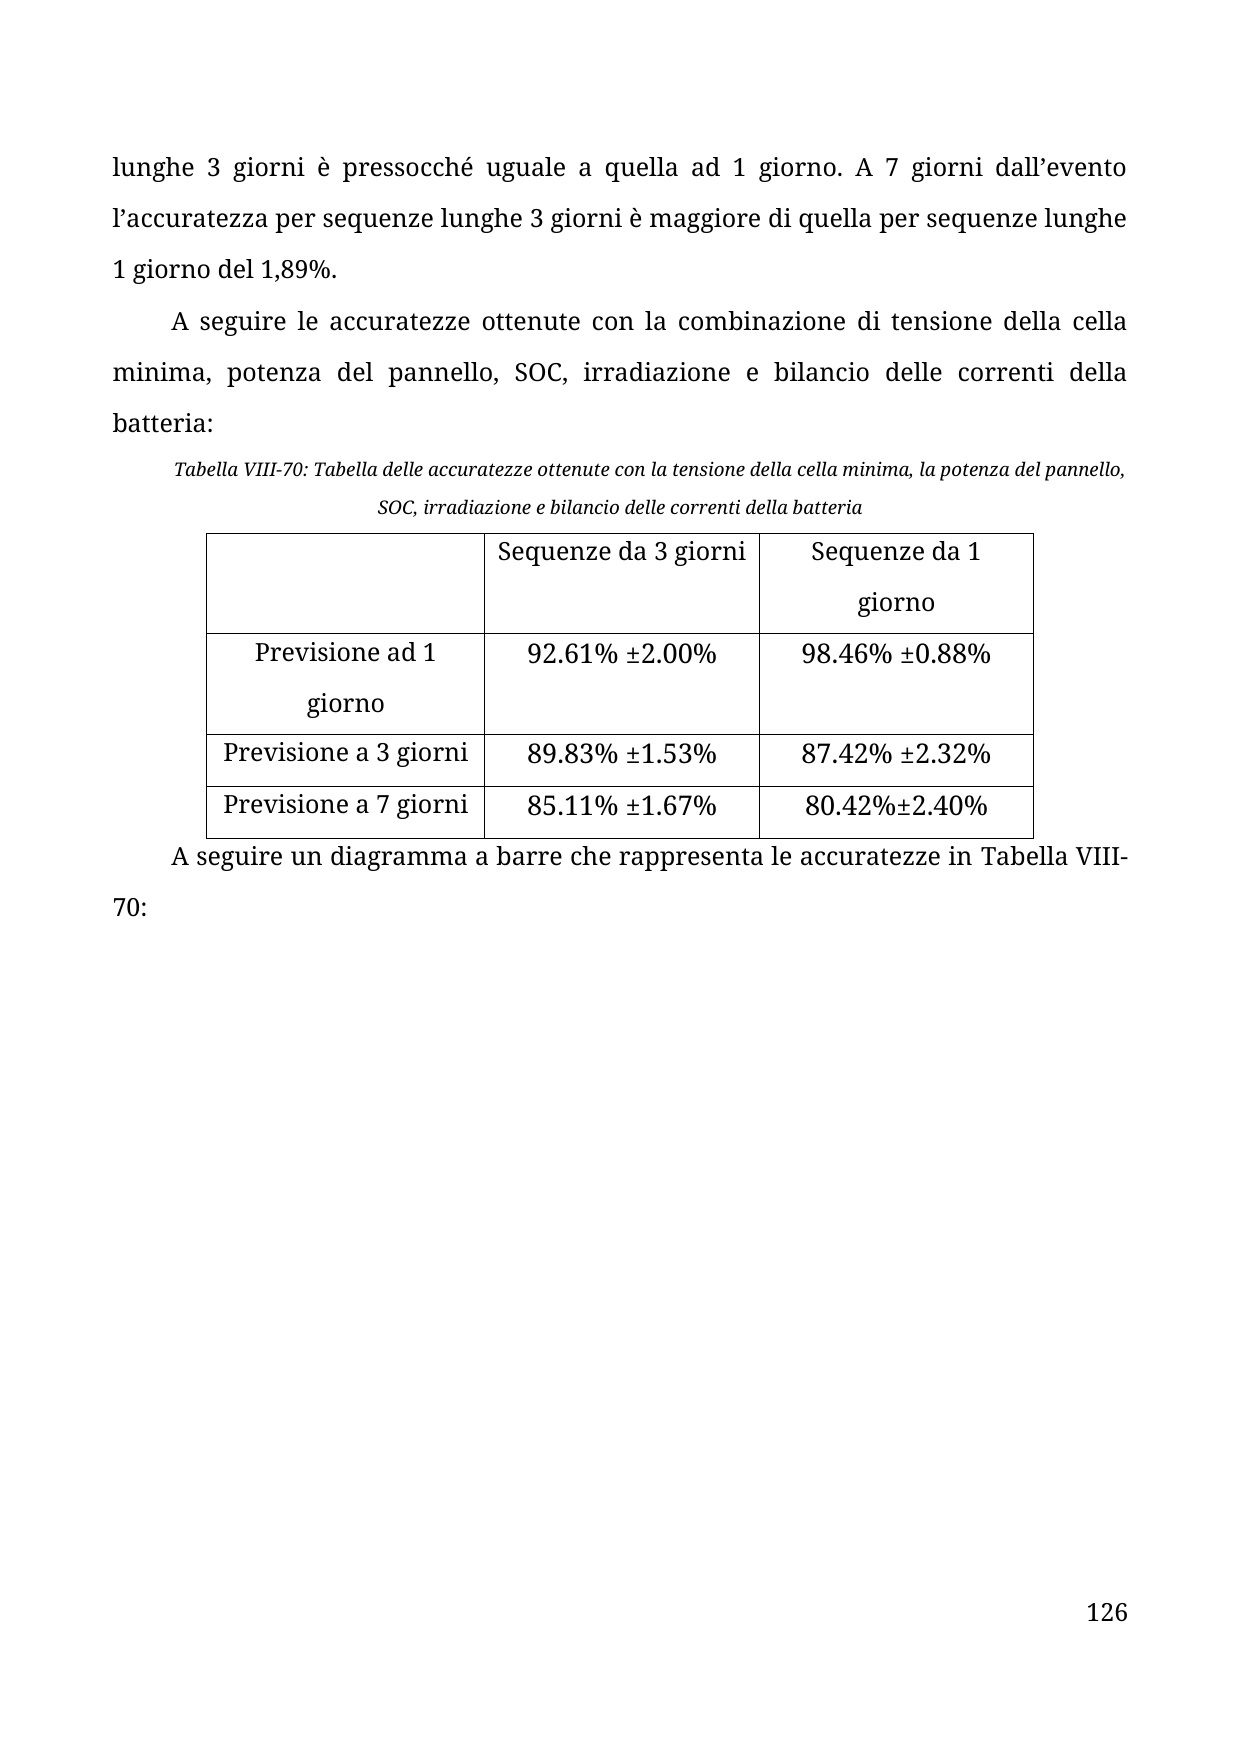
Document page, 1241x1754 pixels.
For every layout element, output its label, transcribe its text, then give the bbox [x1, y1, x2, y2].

text A seguire le accuratezze ottenute con la combinazione di tensione della cella minima, potenza del pannello, SOC, irradiazione e bilancio delle correnti della batteria: [112, 303, 1128, 439]
table_cell 85.11% ±1.67% [485, 787, 759, 838]
table_cell 80.42%±2.40% [760, 787, 1033, 838]
table_header Sequenze da 3 giorni [485, 534, 759, 633]
table_cell 89.83% ±1.53% [485, 735, 759, 786]
table_cell Previsione a 3 giorni [207, 735, 484, 786]
table_cell 92.61% ±2.00% [485, 634, 759, 733]
table_cell Previsione ad 1 giorno [207, 634, 484, 733]
table_header [207, 534, 484, 633]
table_cell 98.46% ±0.88% [760, 634, 1033, 733]
table_cell Previsione a 7 giorni [207, 787, 484, 838]
table_header Sequenze da 1 giorno [760, 534, 1033, 633]
table_cell 87.42% ±2.32% [760, 735, 1033, 786]
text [112, 150, 1128, 286]
